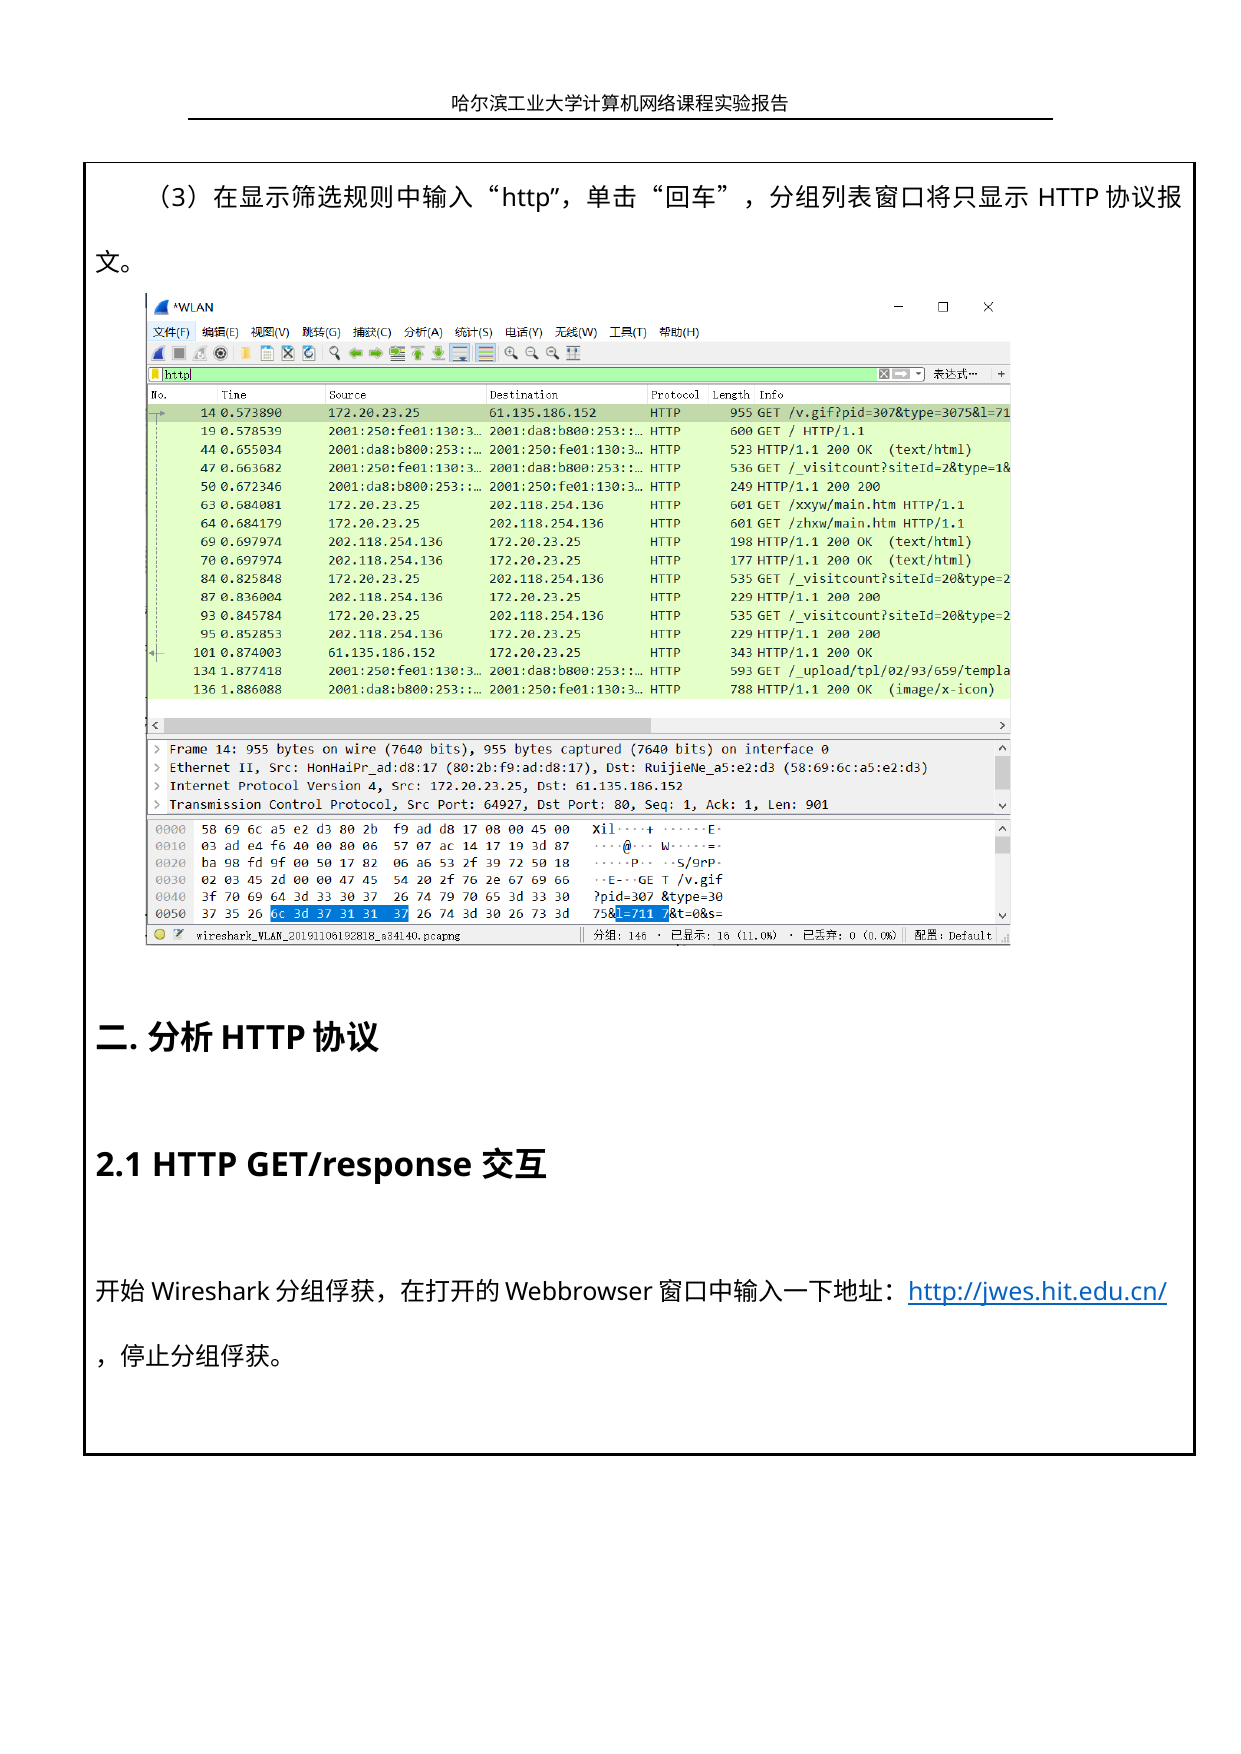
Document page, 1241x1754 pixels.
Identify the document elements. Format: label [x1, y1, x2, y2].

picture [145, 293, 1011, 946]
table_cell [86, 163, 1193, 1452]
